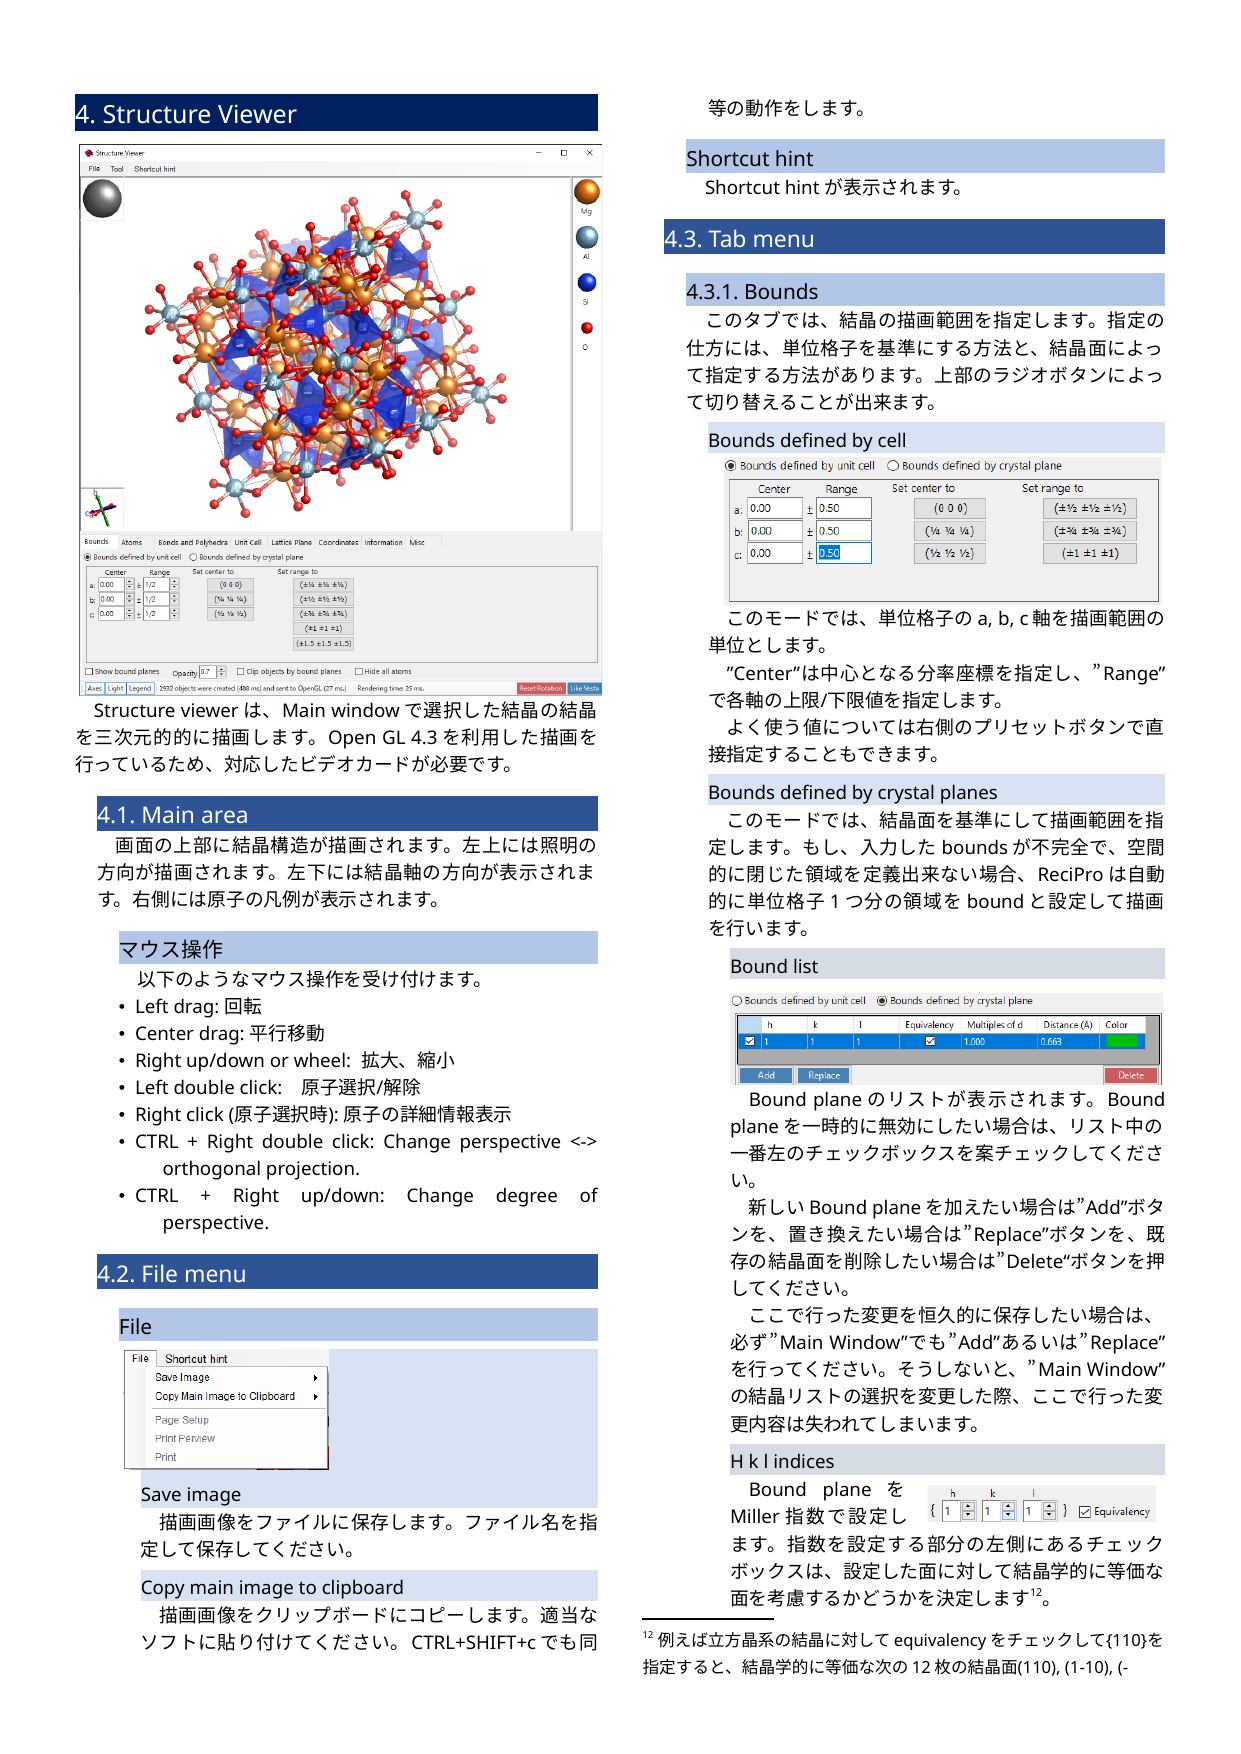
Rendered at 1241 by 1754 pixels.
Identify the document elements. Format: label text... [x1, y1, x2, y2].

text 描画画像をクリップボードにコピーします。適当なソフトに貼り付けてください。CTRL+SHIFT+cでも同等の動作をします。 [708, 94, 1165, 121]
list Right click (原子選択時): 原子の詳細情報表示 [119, 1100, 598, 1127]
picture [729, 993, 1164, 1085]
list CTRL + Right double click: Change perspective <-> orthogonal projection. [119, 1127, 598, 1181]
text このタブでは、結晶の描画範囲を指定します。指定の仕方には、単位格子を基準にする方法と、結晶面によって指定する方法があります。上部のラジオボタンによって切り替えることが出来ます。 [686, 306, 1165, 414]
text このモードでは、結晶面を基準にして描画範囲を指定します。もし、入力したboundsが不完全で、空間的に閉じた領域を定義出来ない場合、ReciProは自動的に単位格子1つ分の領域をboundと設定して描画を行います。 [708, 805, 1165, 941]
text 画面の上部に結晶構造が描画されます。左上には照明の方向が描画されます。左下には結晶軸の方向が表示されます。右側には原子の凡例が表示されます。 [97, 831, 598, 912]
subtitle H k l indices [730, 1444, 1165, 1475]
text Shortcut hint が表示されます。 [686, 173, 1165, 200]
subtitle 4.3.1. Bounds [686, 273, 1165, 306]
subtitle Copy main image to clipboard [141, 1570, 598, 1601]
text Bound planeをMiller指数で設定します。指数を設定する部分の左側にあるチェックボックスは、設定した面に対して結晶学的に等価な面を考慮するかどうかを決定します。 [730, 1475, 1165, 1611]
picture [723, 457, 1162, 605]
text 描画画像をファイルに保存します。ファイル名を指定して保存してください。 [141, 1508, 598, 1562]
subtitle Bounds defined by cell [708, 422, 1165, 453]
list Right up/down or wheel: 拡大、縮小 [119, 1046, 598, 1073]
list Left drag: 回転 [119, 991, 598, 1018]
text ここで行った変更を恒久的に保存したい場合は、必ず”Main Window”でも”Add”あるいは”Replace”を行ってください。そうしないと、”Main Window”の結晶リストの選択を変更した際、ここで行った変更内容は失われてしまいます。 [730, 1301, 1165, 1436]
subtitle Bound list [730, 948, 1165, 979]
text ”Center”は中心となる分率座標を指定し、”Range”で各軸の上限/下限値を指定します。 [708, 658, 1165, 712]
picture [927, 1485, 1156, 1522]
text 新しいBound planeを加えたい場合は”Add”ボタンを、置き換えたい場合は”Replace”ボタンを、既存の結晶面を削除したい場合は”Delete“ボタンを押してください。 [730, 1193, 1165, 1301]
list Left double click: 原子選択/解除 [119, 1073, 598, 1100]
list CTRL + Right up/down: Change degree of perspective. [119, 1181, 598, 1235]
list Center drag: 平行移動 [119, 1018, 598, 1046]
subtitle Shortcut hint [686, 139, 1165, 173]
subtitle Bounds defined by crystal planes [708, 774, 1165, 805]
picture [79, 144, 603, 696]
subtitle 4.3. Tab menu [664, 219, 1165, 254]
subtitle マウス操作 [119, 931, 598, 964]
subtitle File [119, 1308, 598, 1341]
picture [123, 1349, 329, 1470]
text 描画画像をクリップボードにコピーします。適当なソフトに貼り付けてください。CTRL+SHIFT+cでも同等の動作をします。 [141, 1601, 598, 1655]
subtitle 4. Structure Viewer [75, 94, 598, 131]
text 以下のようなマウス操作を受け付けます。 [119, 964, 598, 991]
subtitle 4.1. Main area [97, 796, 598, 831]
text よく使う値については右側のプリセットボタンで直接指定することもできます。 [708, 712, 1165, 767]
subtitle 4.2. File menu [97, 1254, 598, 1289]
